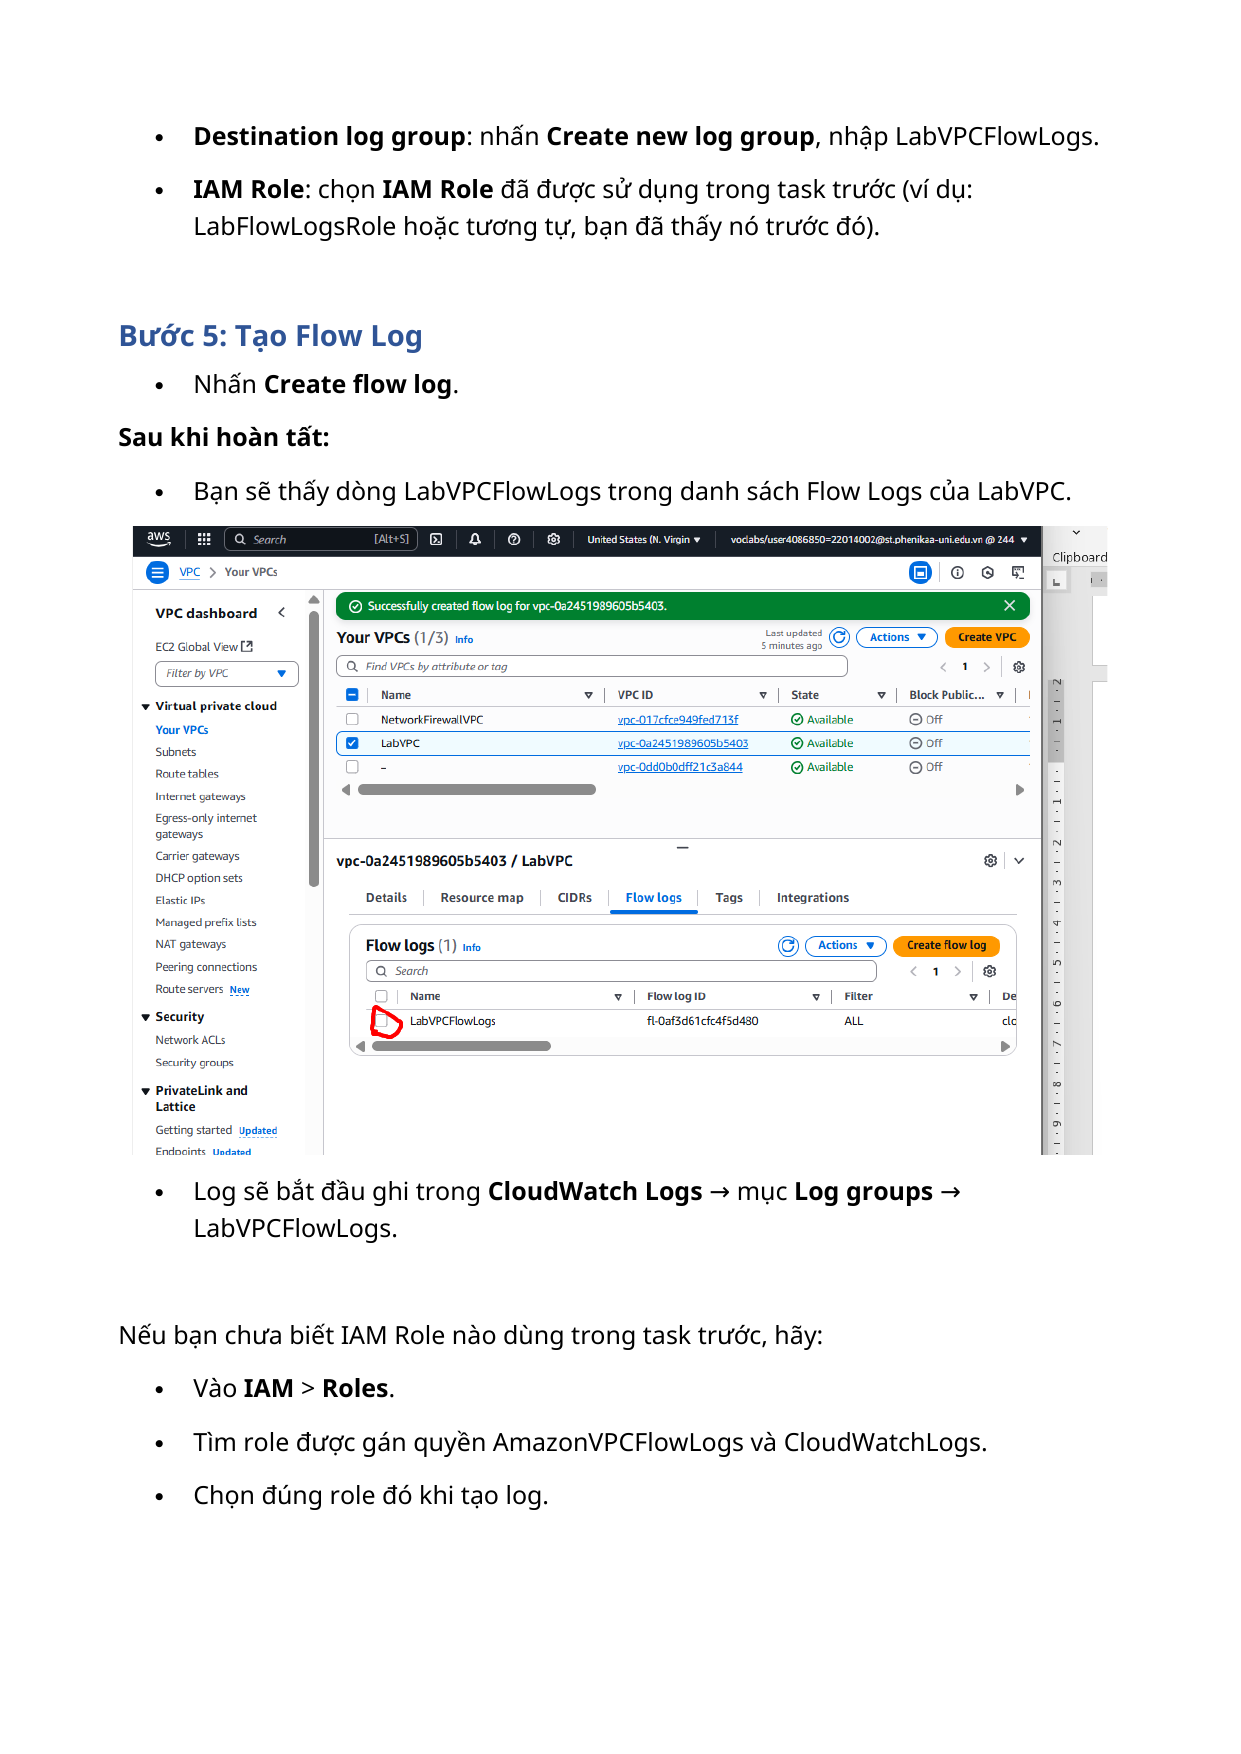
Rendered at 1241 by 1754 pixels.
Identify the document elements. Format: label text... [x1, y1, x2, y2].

list Bạn sẽ thấy dòng LabVPCFlowLogs trong danh sách Flow Logs của LabVPC. [156, 473, 1122, 507]
list Destination log group: nhấn Create new log group, nhập LabVPCFlowLogs. [156, 118, 1122, 152]
list Log sẽ bắt đầu ghi trong CloudWatch Logs → mục Log groups → LabVPCFlowLogs. [156, 1174, 1122, 1244]
list Nhấn Create flow log. [156, 366, 1122, 400]
list IAM Role: chọn IAM Role đã được sử dụng trong task trước (ví dụ: LabFlowLogsRole hoặc tương tự, bạn đã thấy nó trước đó). [156, 172, 1122, 242]
text Sau khi hoàn tất: [118, 420, 1122, 454]
list Chọn đúng role đó khi tạo log. [156, 1478, 1122, 1512]
list Vào IAM > Roles. [156, 1371, 1122, 1405]
list Tìm role được gán quyền AmazonVPCFlowLogs và CloudWatchLogs. [156, 1424, 1122, 1458]
subtitle Bước 5: Tạo Flow Log [118, 315, 1122, 355]
picture [132, 526, 1108, 1155]
text Nếu bạn chưa biết IAM Role nào dùng trong task trước, hãy: [118, 1317, 1122, 1351]
